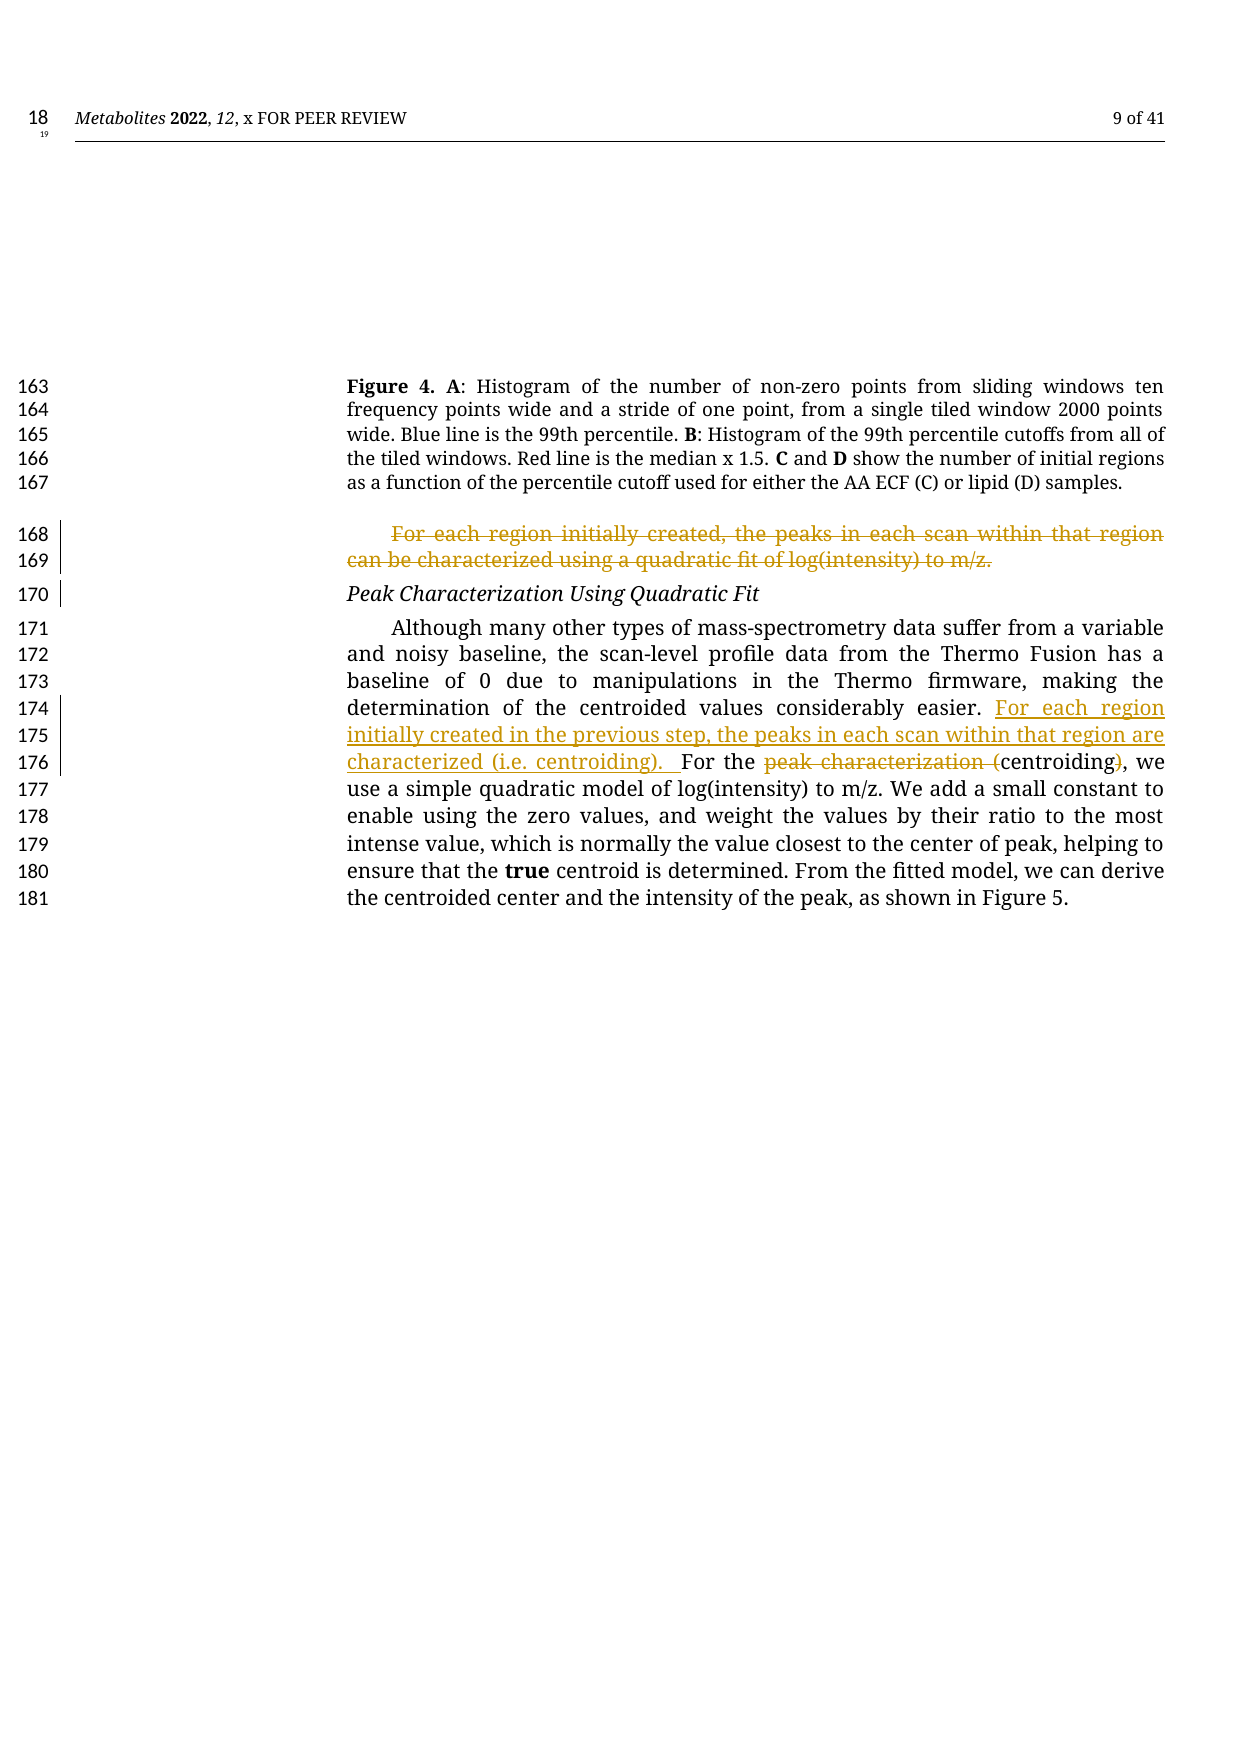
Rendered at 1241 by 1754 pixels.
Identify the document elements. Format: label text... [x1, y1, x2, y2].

text Although many other types of mass-spectrometry data suffer from a variable and noisy baseline, the scan-level profile data from the Thermo Fusion has a baseline of 0 due to manipulations in the Thermo firmware, making the determination of the centroided values considerably easier. For the centroiding, we use a simple quadratic model of log(intensity) to m/z. We add a small constant to enable using the zero values, and weight the values by their ratio to the most intense value, which is normally the value closest to the center of peak, helping to ensure that the true centroid is determined. From the fitted model, we can derive the centroided center and the intensity of the peak, as shown in Figure 5. [347, 746, 1165, 911]
text Figure 4. A: Histogram of the number of non-zero points from sliding windows ten frequency points wide and a stride of one point, from a single tiled window 2000 points wide. Blue line is the 99th percentile. B: Histogram of the 99th percentile cutoffs from all of the tiled windows. Red line is the median x 1.5. C and D show the number of initial regions as a function of the percentile cutoff used for either the AA ECF (C) or lipid (D) samples. [347, 374, 1165, 495]
subtitle Peak Characterization Using Quadratic Fit [347, 580, 1165, 607]
text Although many other types of mass-spectrometry data suffer from a variable and noisy baseline, the scan-level profile data from the Thermo Fusion has a baseline of 0 due to manipulations in the Thermo firmware, making the determination of the centroided values considerably easier. For the centroiding, we use a simple quadratic model of log(intensity) to m/z. We add a small constant to enable using the zero values, and weight the values by their ratio to the most intense value, which is normally the value closest to the center of peak, helping to ensure that the true centroid is determined. From the fitted model, we can derive the centroided center and the intensity of the peak, as shown in Figure 5. [347, 613, 1165, 744]
